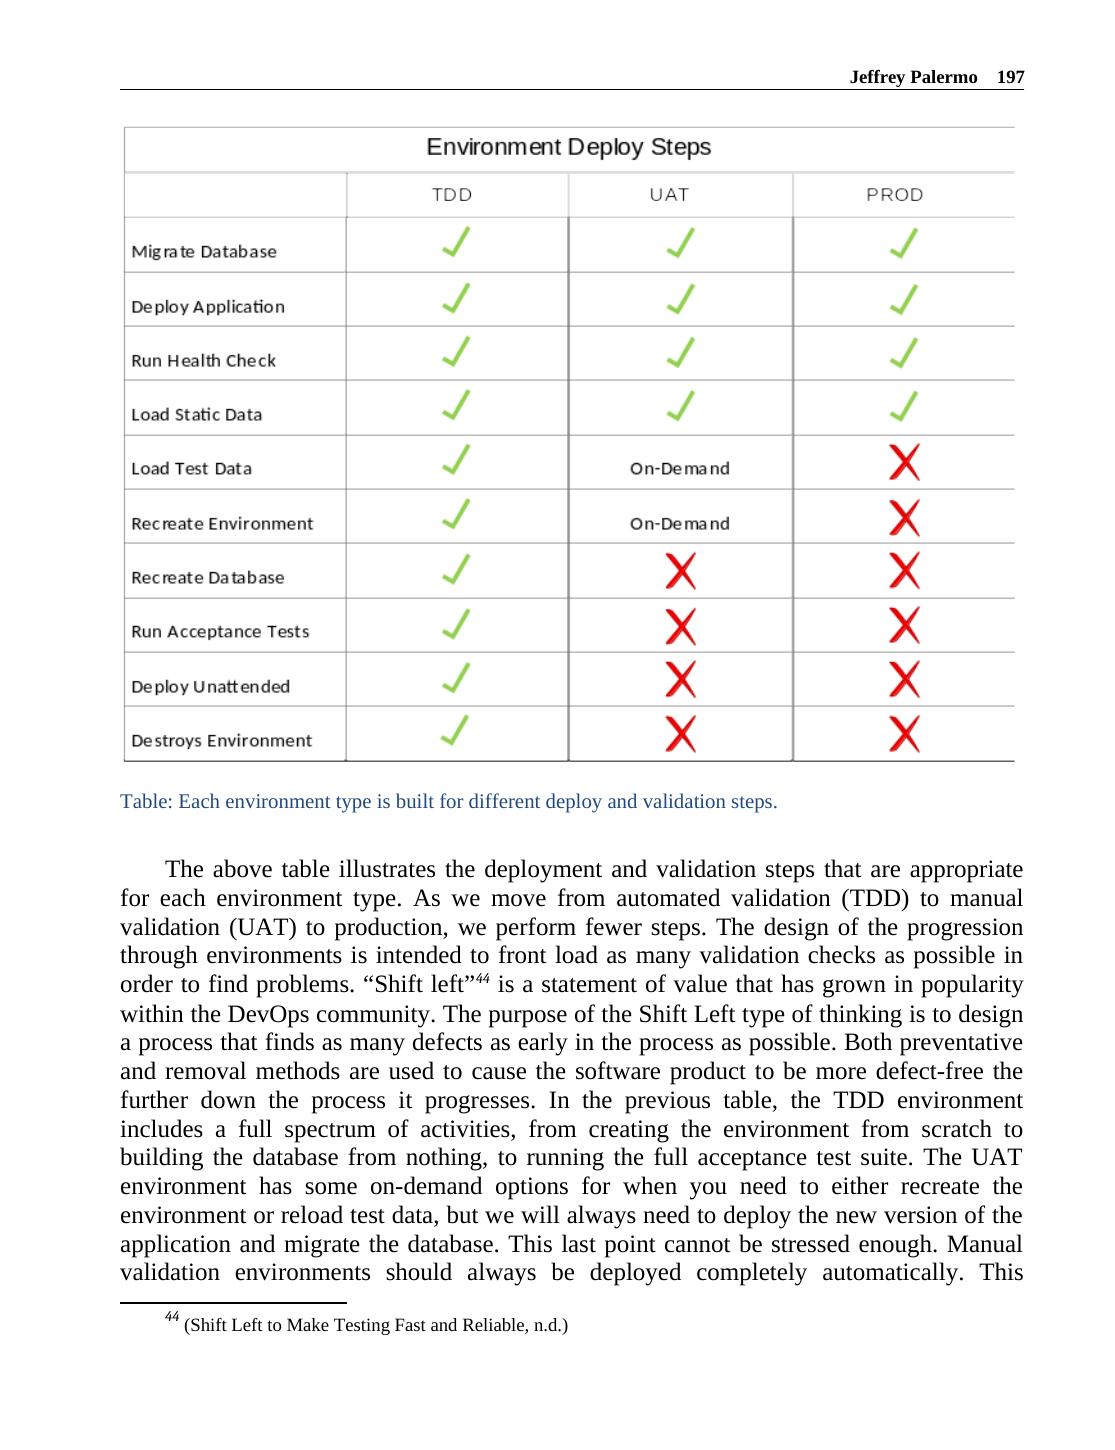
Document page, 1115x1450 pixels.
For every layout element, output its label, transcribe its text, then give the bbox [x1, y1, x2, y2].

text Table: Each environment type is built for different deploy and validation steps. [120, 789, 1024, 813]
